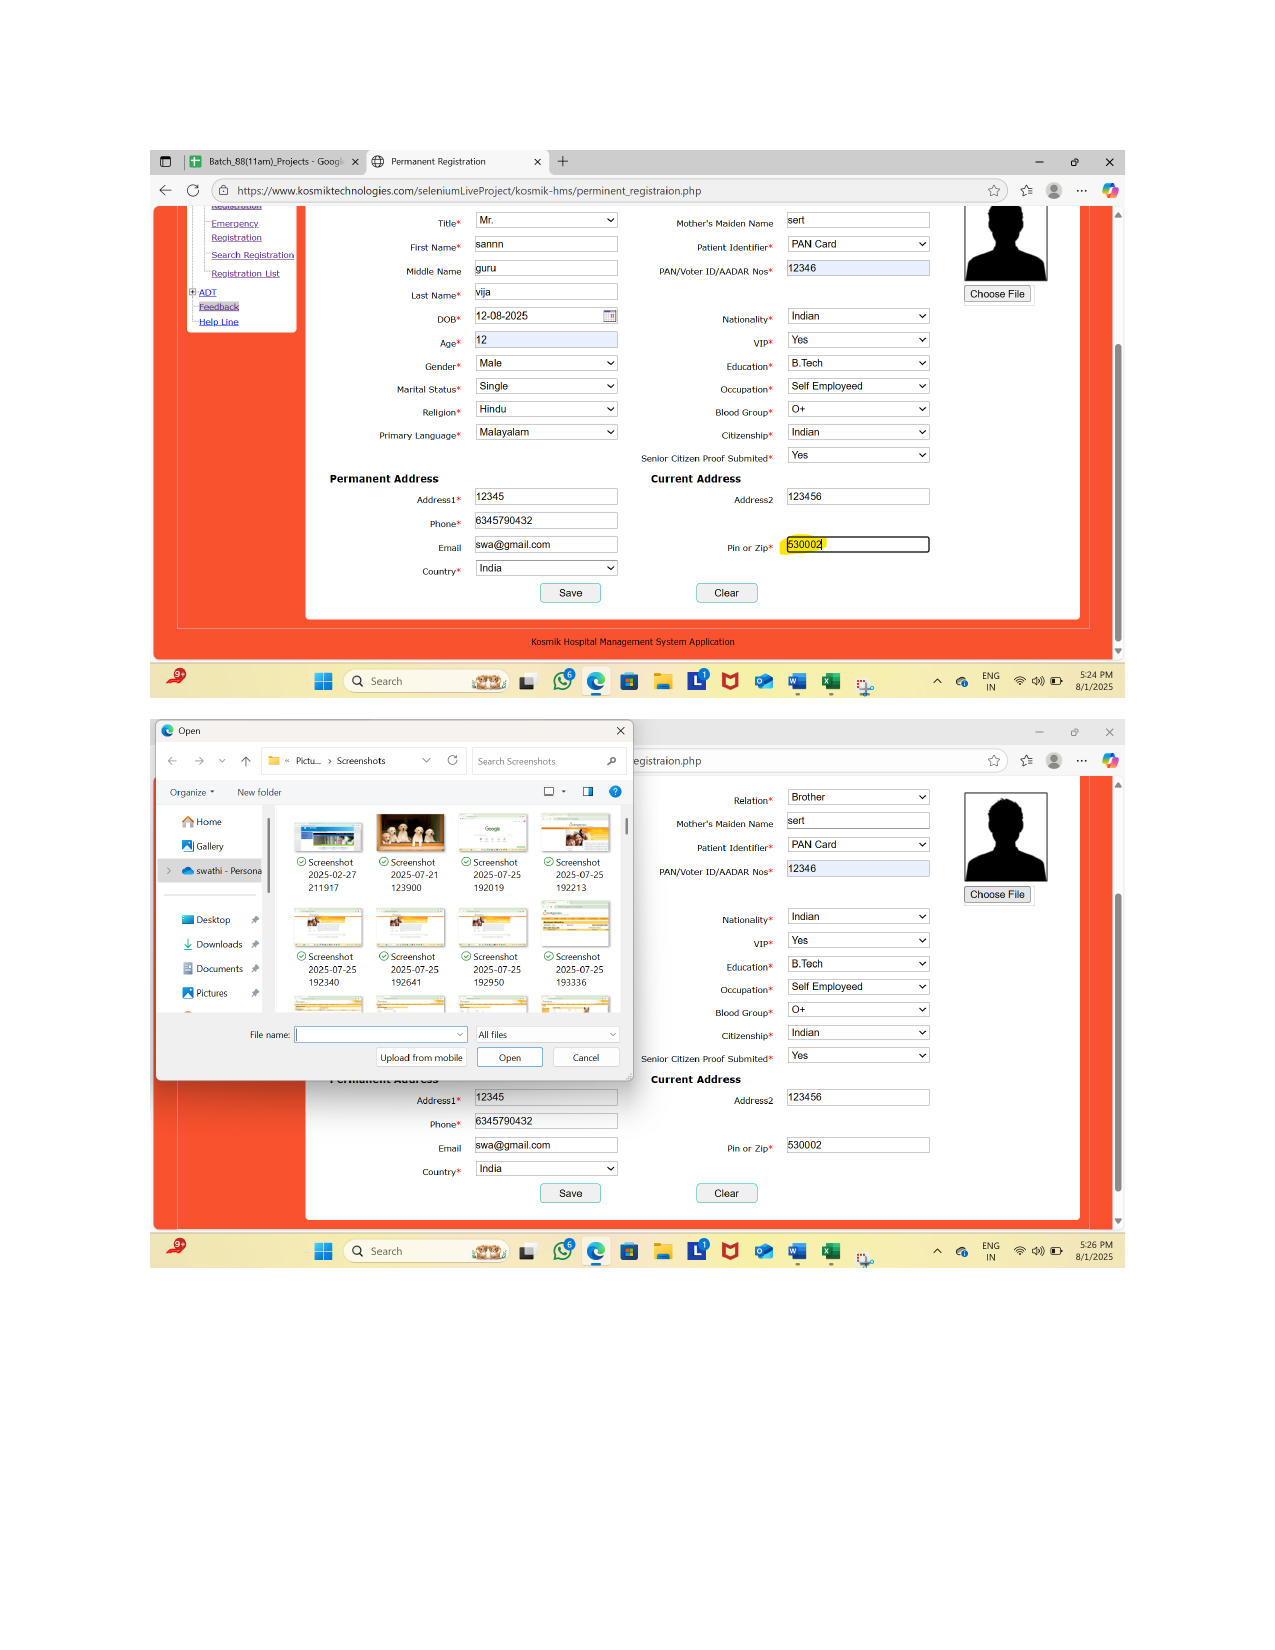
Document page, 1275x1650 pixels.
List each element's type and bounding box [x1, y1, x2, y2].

picture [150, 150, 1125, 698]
picture [150, 719, 1125, 1268]
